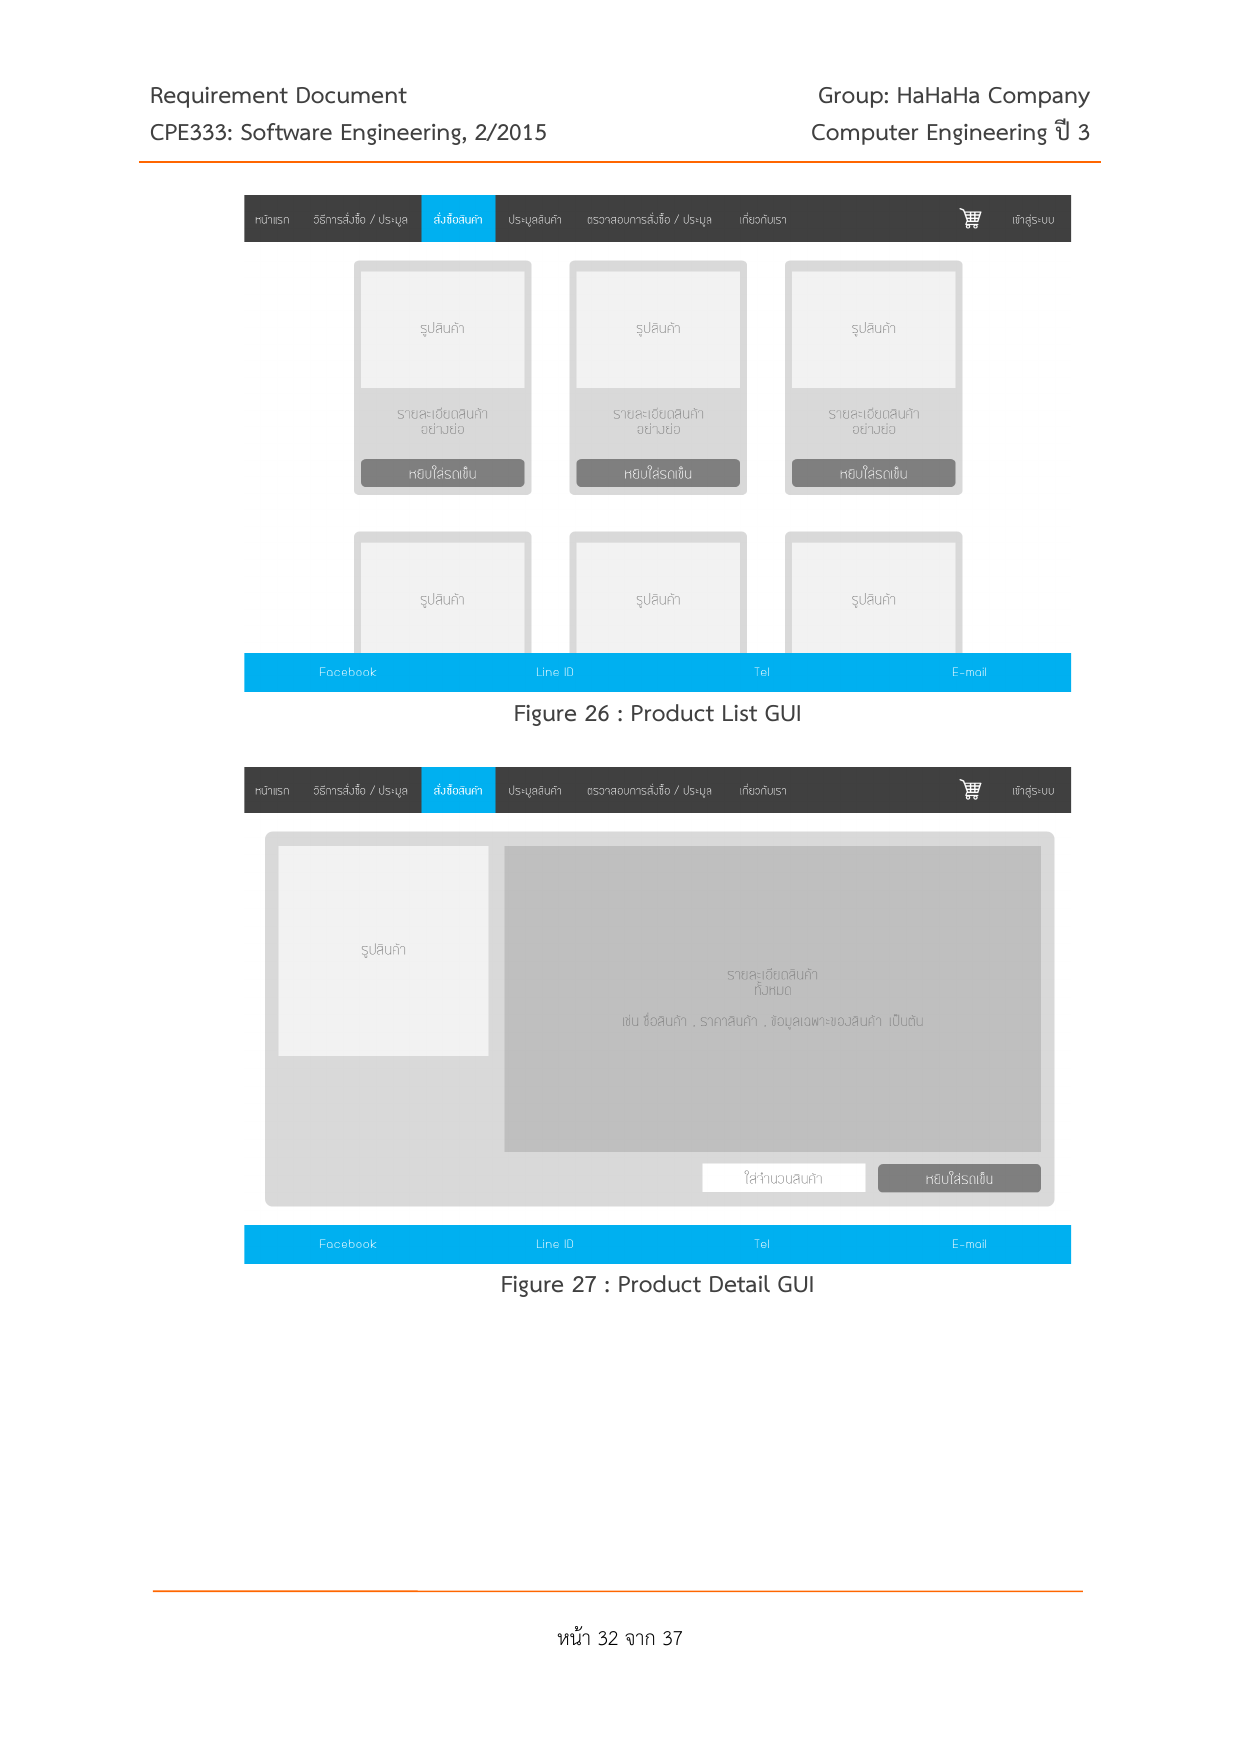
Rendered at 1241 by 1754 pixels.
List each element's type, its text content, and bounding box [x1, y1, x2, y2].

picture [244, 195, 1072, 652]
picture [244, 767, 1072, 1224]
text Figure 27 : Product Detail GUI [150, 1263, 1090, 1301]
text Figure 26 : Product List GUI [150, 692, 1090, 729]
